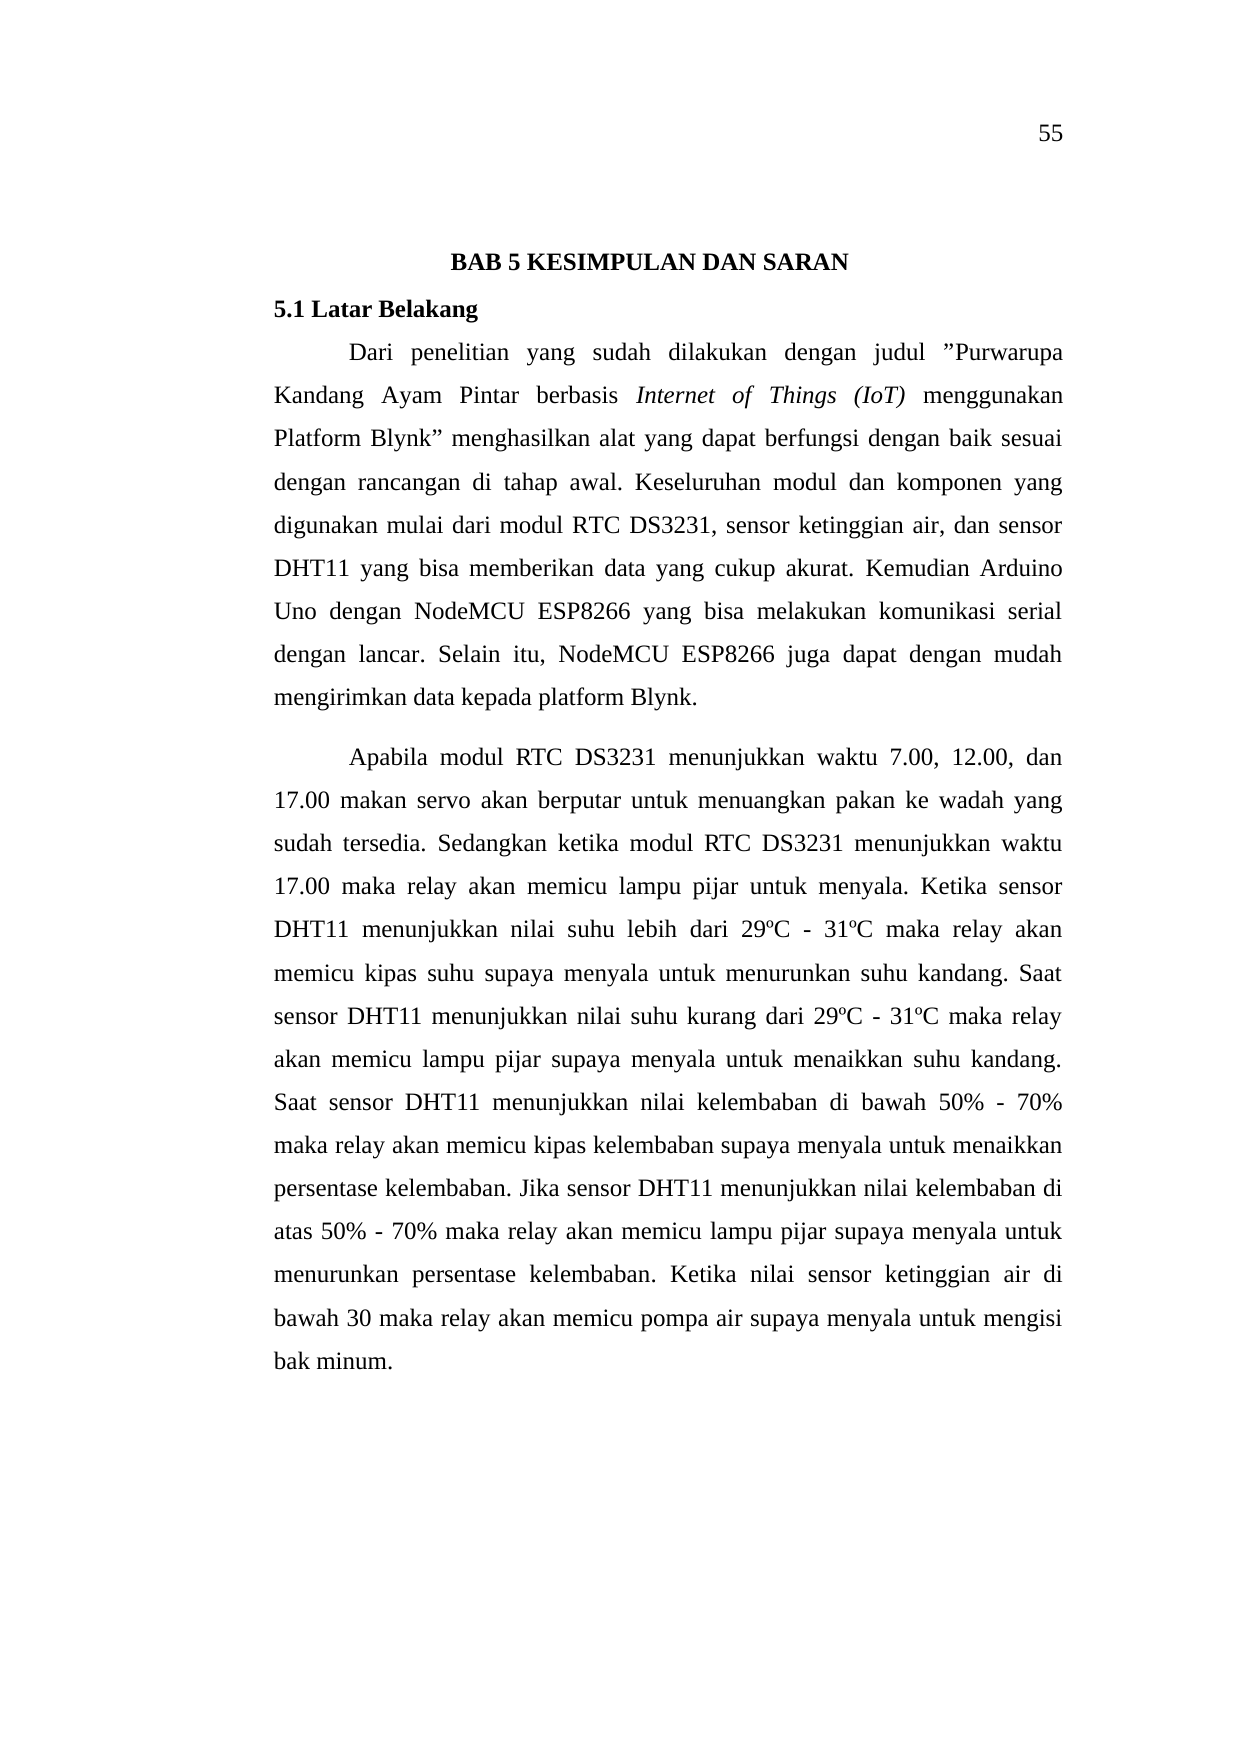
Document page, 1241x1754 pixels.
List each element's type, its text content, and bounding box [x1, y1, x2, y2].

text Apabila modul RTC DS3231 menunjukkan waktu 7.00, 12.00, dan 17.00 makan servo akan berputar untuk menuangkan pakan ke wadah yang sudah tersedia. Sedangkan ketika modul RTC DS3231 menunjukkan waktu 17.00 maka relay akan memicu lampu pijar untuk menyala. Ketika sensor DHT11 menunjukkan nilai suhu lebih dari 29ºC - 31ºC maka relay akan memicu kipas suhu supaya menyala untuk menurunkan suhu kandang. Saat sensor DHT11 menunjukkan nilai suhu kurang dari 29ºC - 31ºC maka relay akan memicu lampu pijar supaya menyala untuk menaikkan suhu kandang. Saat sensor DHT11 menunjukkan nilai kelembaban di bawah 50% - 70% maka relay akan memicu kipas kelembaban supaya menyala untuk menaikkan persentase kelembaban. Jika sensor DHT11 menunjukkan nilai kelembaban di atas 50% - 70% maka relay akan memicu lampu pijar supaya menyala untuk menurunkan persentase kelembaban. Ketika nilai sensor ketinggian air di bawah 30 maka relay akan memicu pompa air supaya menyala untuk mengisi bak minum. [274, 742, 1063, 1374]
subtitle Latar Belakang [274, 294, 1063, 323]
subtitle KESIMPULAN DAN SARAN [236, 247, 1063, 276]
text Dari penelitian yang sudah dilakukan dengan judul ”Purwarupa Kandang Ayam Pintar berbasis Internet of Things (IoT) menggunakan Platform Blynk” menghasilkan alat yang dapat berfungsi dengan baik sesuai dengan rancangan di tahap awal. Keseluruhan modul dan komponen yang digunakan mulai dari modul RTC DS3231, sensor ketinggian air, dan sensor DHT11 yang bisa memberikan data yang cukup akurat. Kemudian Arduino Uno dengan NodeMCU ESP8266 yang bisa melakukan komunikasi serial dengan lancar. Selain itu, NodeMCU ESP8266 juga dapat dengan mudah mengirimkan data kepada platform Blynk. [274, 337, 1063, 711]
